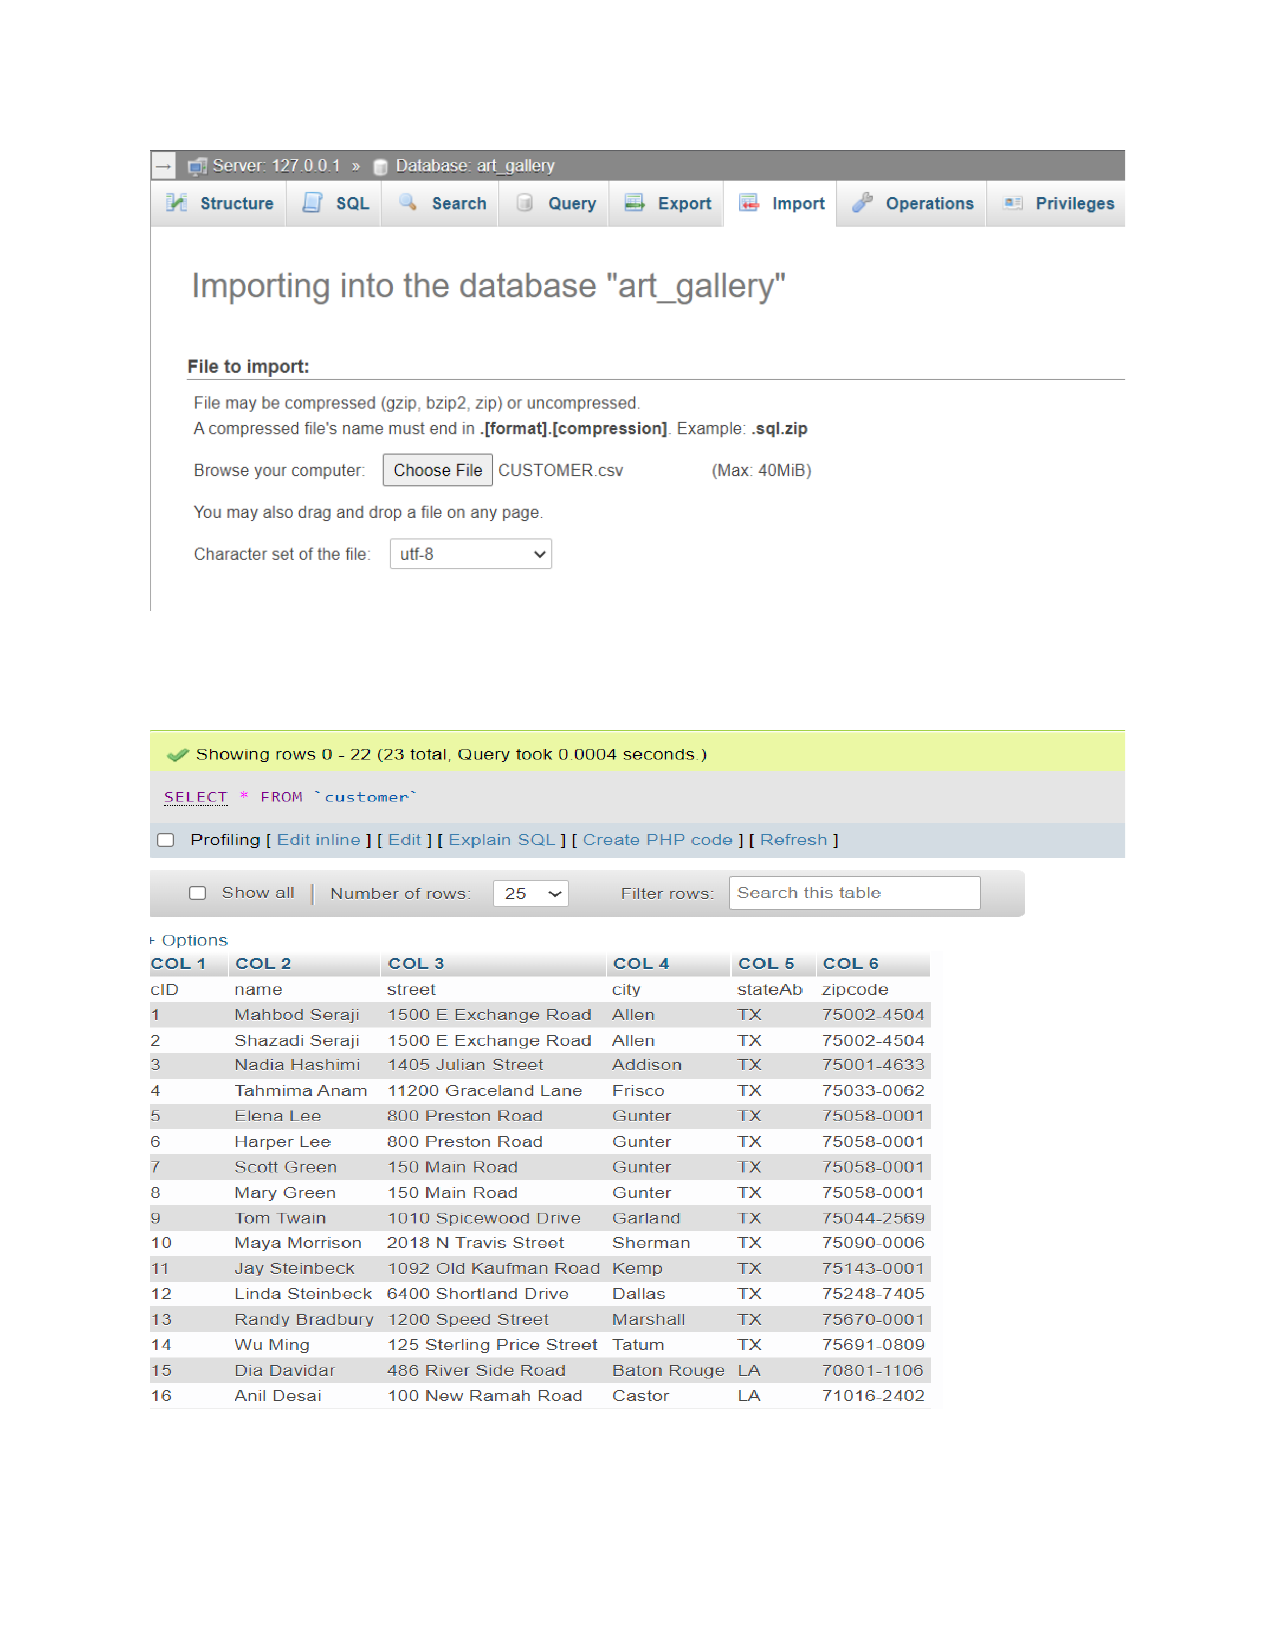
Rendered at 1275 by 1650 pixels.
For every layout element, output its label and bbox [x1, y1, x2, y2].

picture [150, 150, 1125, 611]
picture [150, 729, 1125, 1409]
